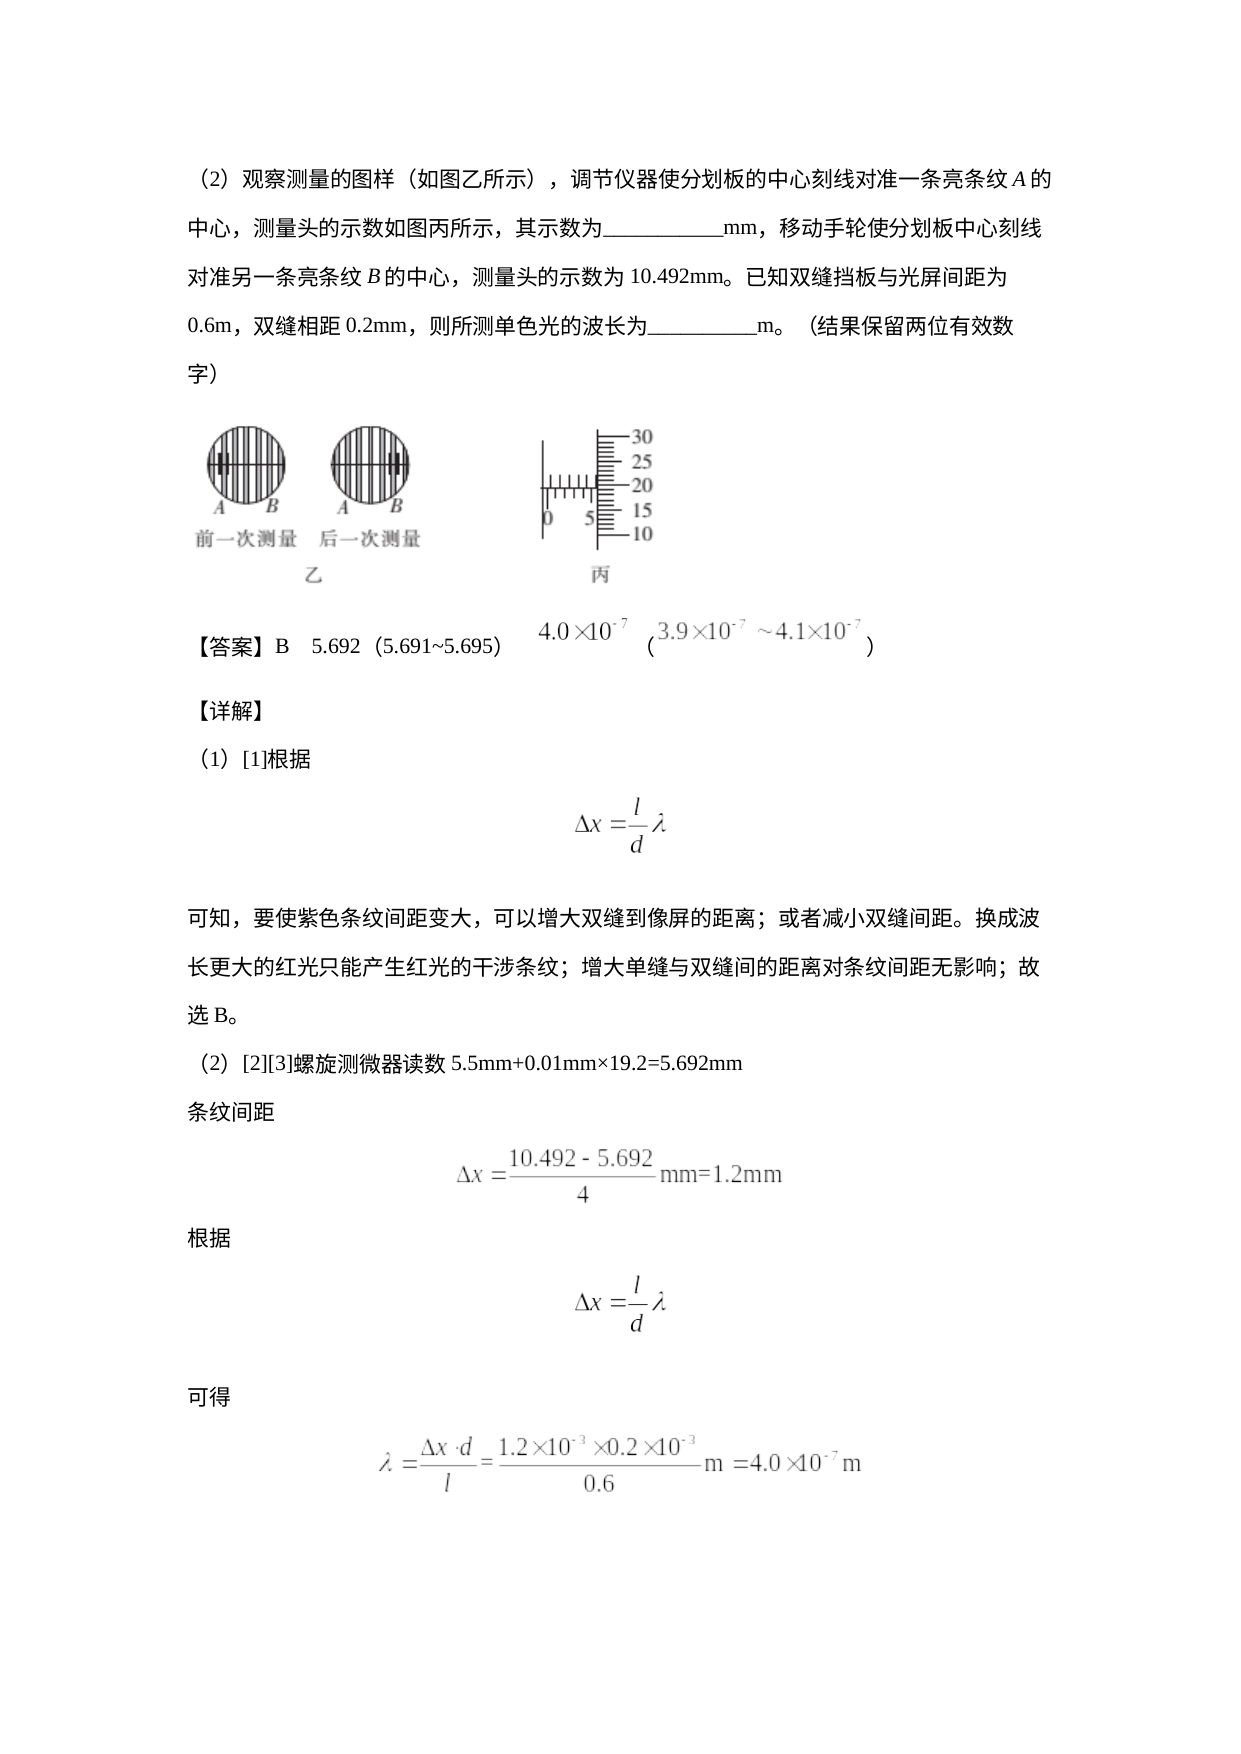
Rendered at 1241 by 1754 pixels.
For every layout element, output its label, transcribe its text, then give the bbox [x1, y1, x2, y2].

text （2）观察测量的图样（如图乙所示），调节仪器使分划板的中心刻线对准一条亮条纹A的中心，测量头的示数如图丙所示，其示数为___________mm，移动手轮使分划板中心刻线对准另一条亮条纹B的中心，测量头的示数为10.492mm。已知双缝挡板与光屏间距为0.6m，双缝相距0.2mm，则所测单色光的波长为__________m。（结果保留两位有效数字） [187, 162, 1053, 389]
text 【答案】B 5.692（5.691~5.695） （） [187, 613, 1053, 678]
text （2）[2][3]螺旋测微器读数5.5mm+0.01mm×19.2=5.692mm [187, 1046, 1053, 1079]
text 可得 [187, 1379, 1053, 1412]
picture [187, 414, 680, 591]
text 可知，要使紫色条纹间距变大，可以增大双缝到像屏的距离；或者减小双缝间距。换成波长更大的红光只能产生红光的干涉条纹；增大单缝与双缝间的距离对条纹间距无影响；故选B。 [187, 901, 1053, 1031]
text （1）[1]根据 [187, 742, 1053, 774]
text 【详解】 [187, 694, 1053, 726]
text 条纹间距 [187, 1095, 1053, 1127]
text 根据 [187, 1221, 1053, 1253]
